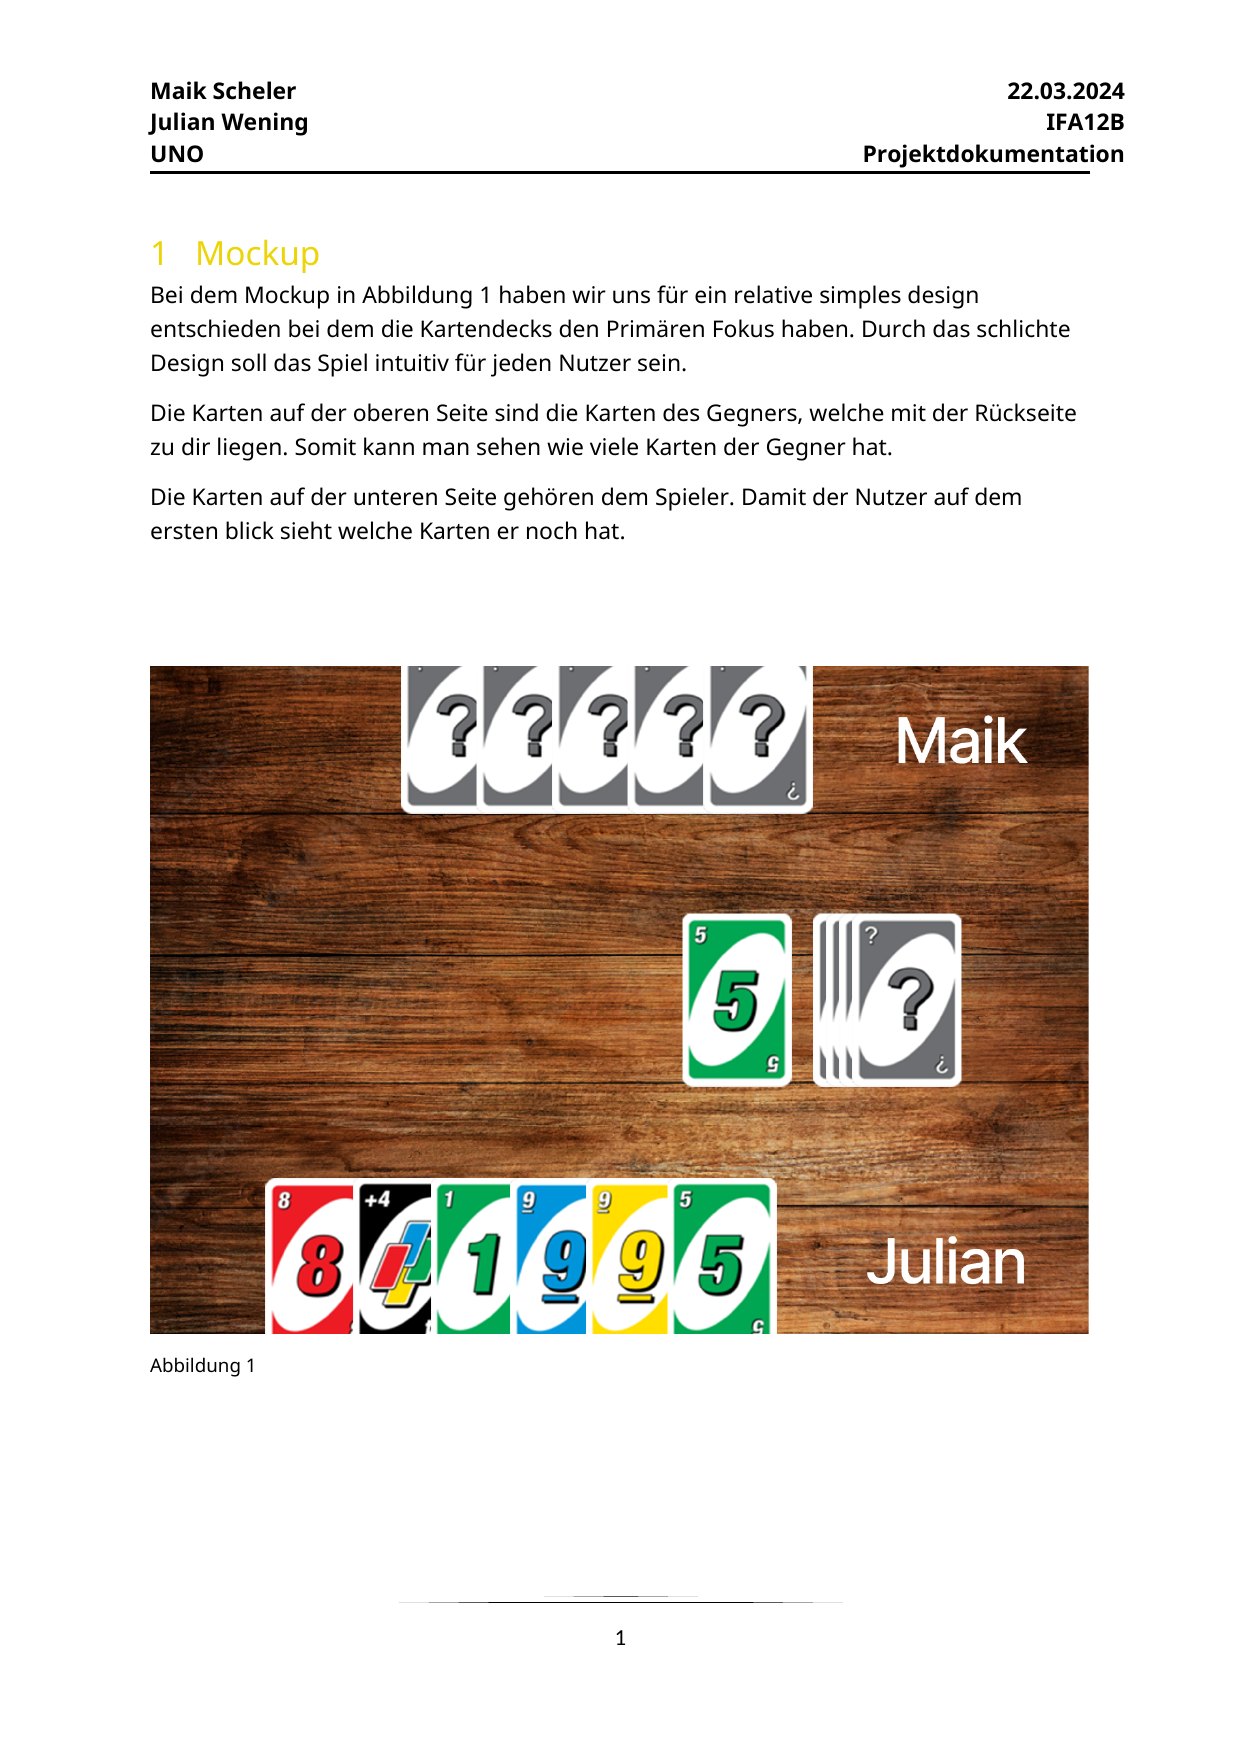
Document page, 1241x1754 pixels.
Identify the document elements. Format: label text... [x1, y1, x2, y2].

picture [150, 666, 1089, 1334]
text Die Karten auf der oberen Seite sind die Karten des Gegners, welche mit der Rückseite zu dir liegen. Somit kann man sehen wie viele Karten der Gegner hat. [150, 397, 1090, 462]
text Abbildung 1 [150, 1353, 1090, 1378]
text Bei dem Mockup in Abbildung 1 haben wir uns für ein relative simples design entschieden bei dem die Kartendecks den Primären Fokus haben. Durch das schlichte Design soll das Spiel intuitiv für jeden Nutzer sein. [150, 279, 1090, 378]
subtitle Mockup [150, 230, 1090, 276]
text Die Karten auf der unteren Seite gehören dem Spieler. Damit der Nutzer auf dem ersten blick sieht welche Karten er noch hat. [150, 481, 1090, 546]
